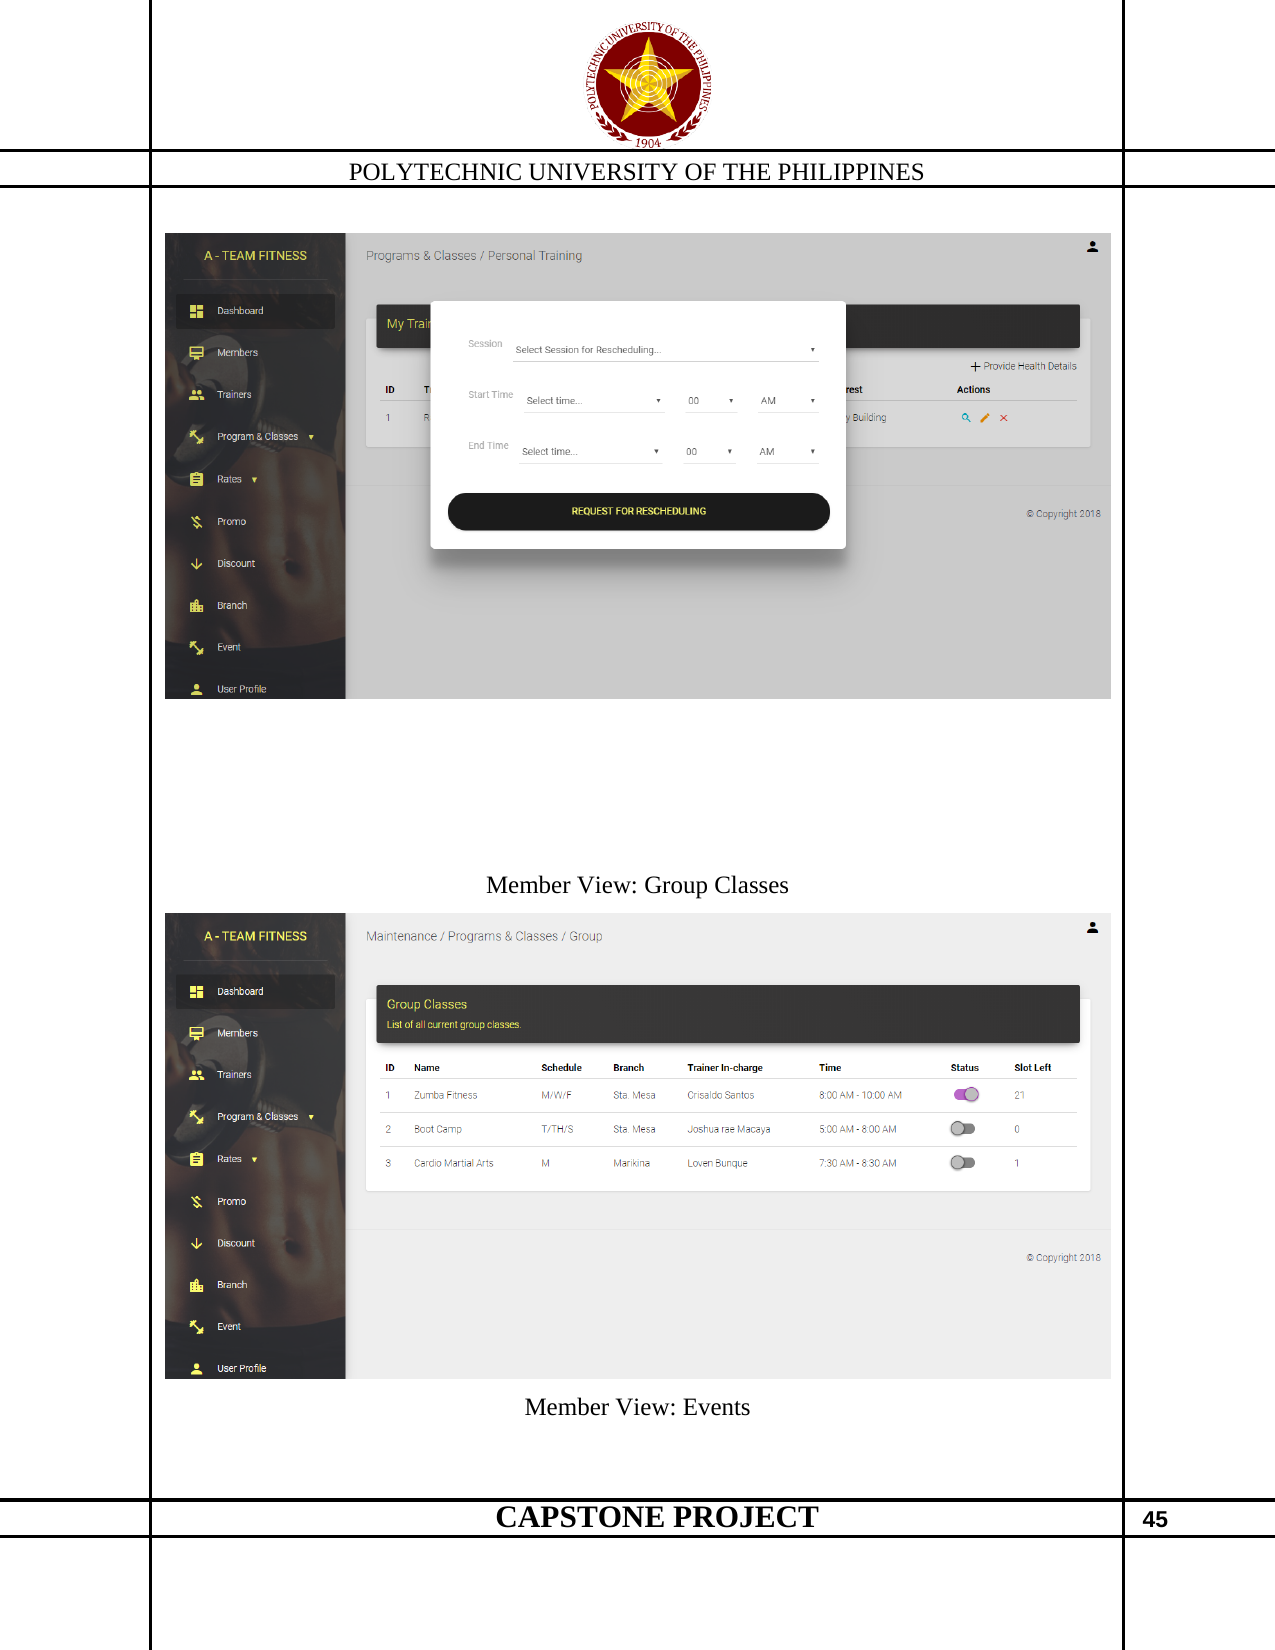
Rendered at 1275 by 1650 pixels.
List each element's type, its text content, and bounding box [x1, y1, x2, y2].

text Member View: Events [165, 1392, 1110, 1421]
text Member View: Group Classes [165, 870, 1110, 899]
picture [165, 913, 1111, 1379]
picture [583, 20, 712, 149]
picture [165, 233, 1111, 699]
